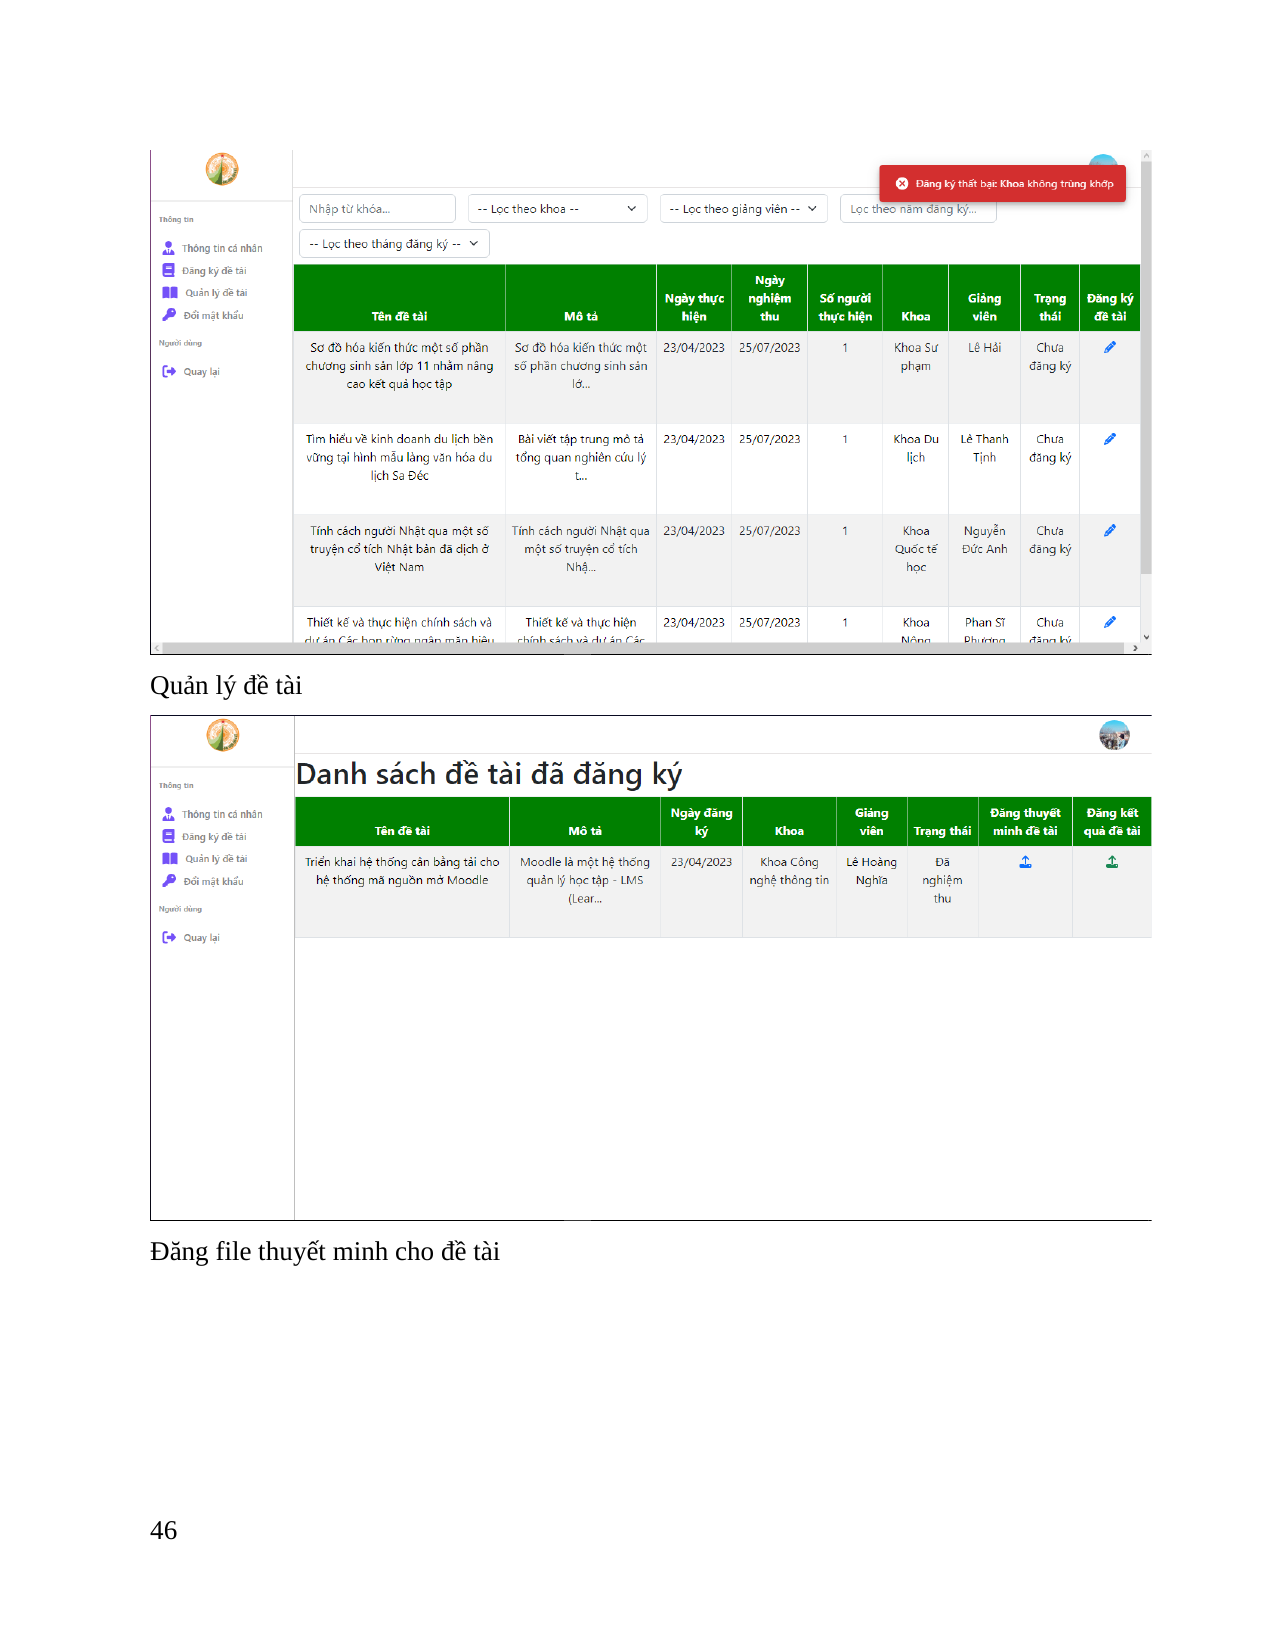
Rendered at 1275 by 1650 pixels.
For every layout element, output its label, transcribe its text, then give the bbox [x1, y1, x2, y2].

picture [150, 715, 1152, 1221]
picture [150, 150, 1152, 655]
text Đăng file thuyết minh cho đề tài [150, 1235, 1152, 1266]
text Quản lý đề tài [150, 669, 1152, 700]
